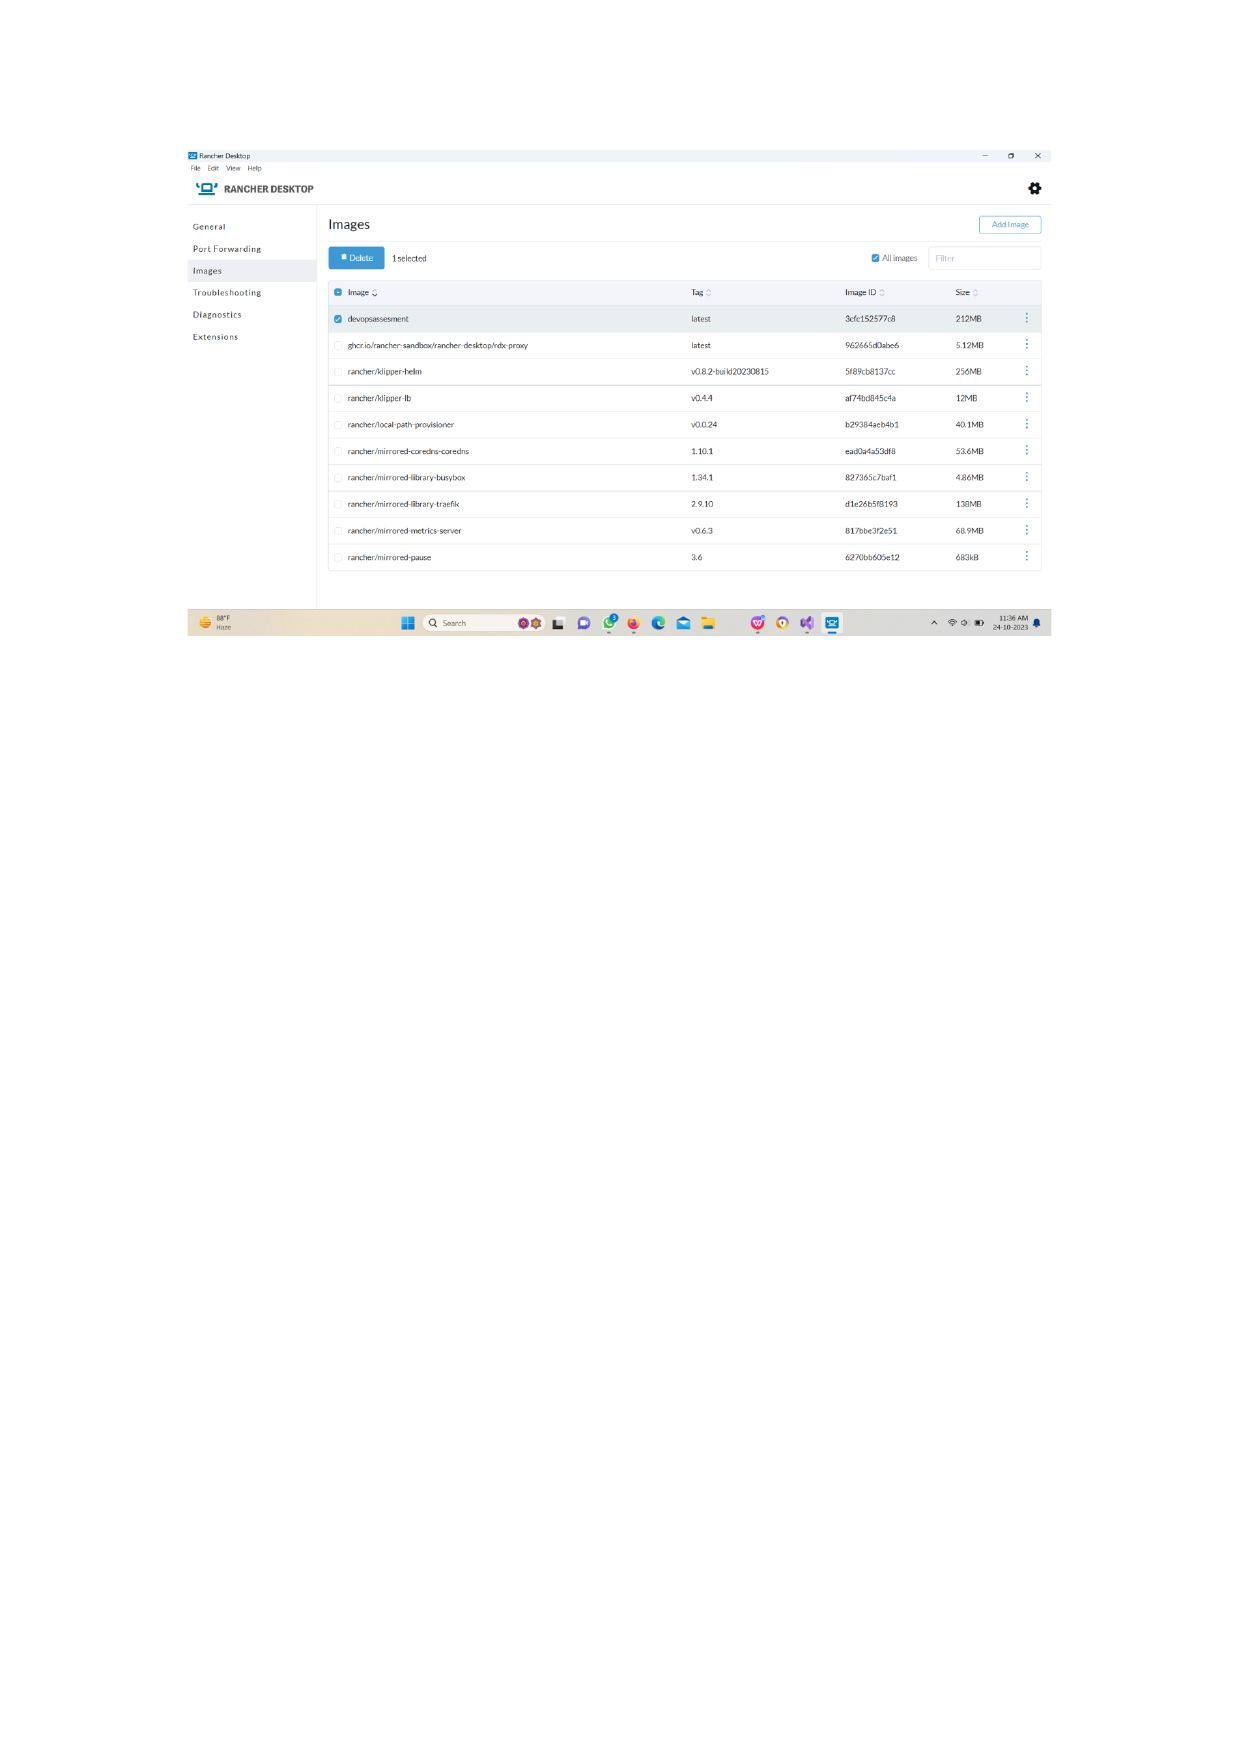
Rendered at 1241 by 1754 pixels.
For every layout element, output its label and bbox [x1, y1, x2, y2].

picture [187, 150, 1052, 636]
